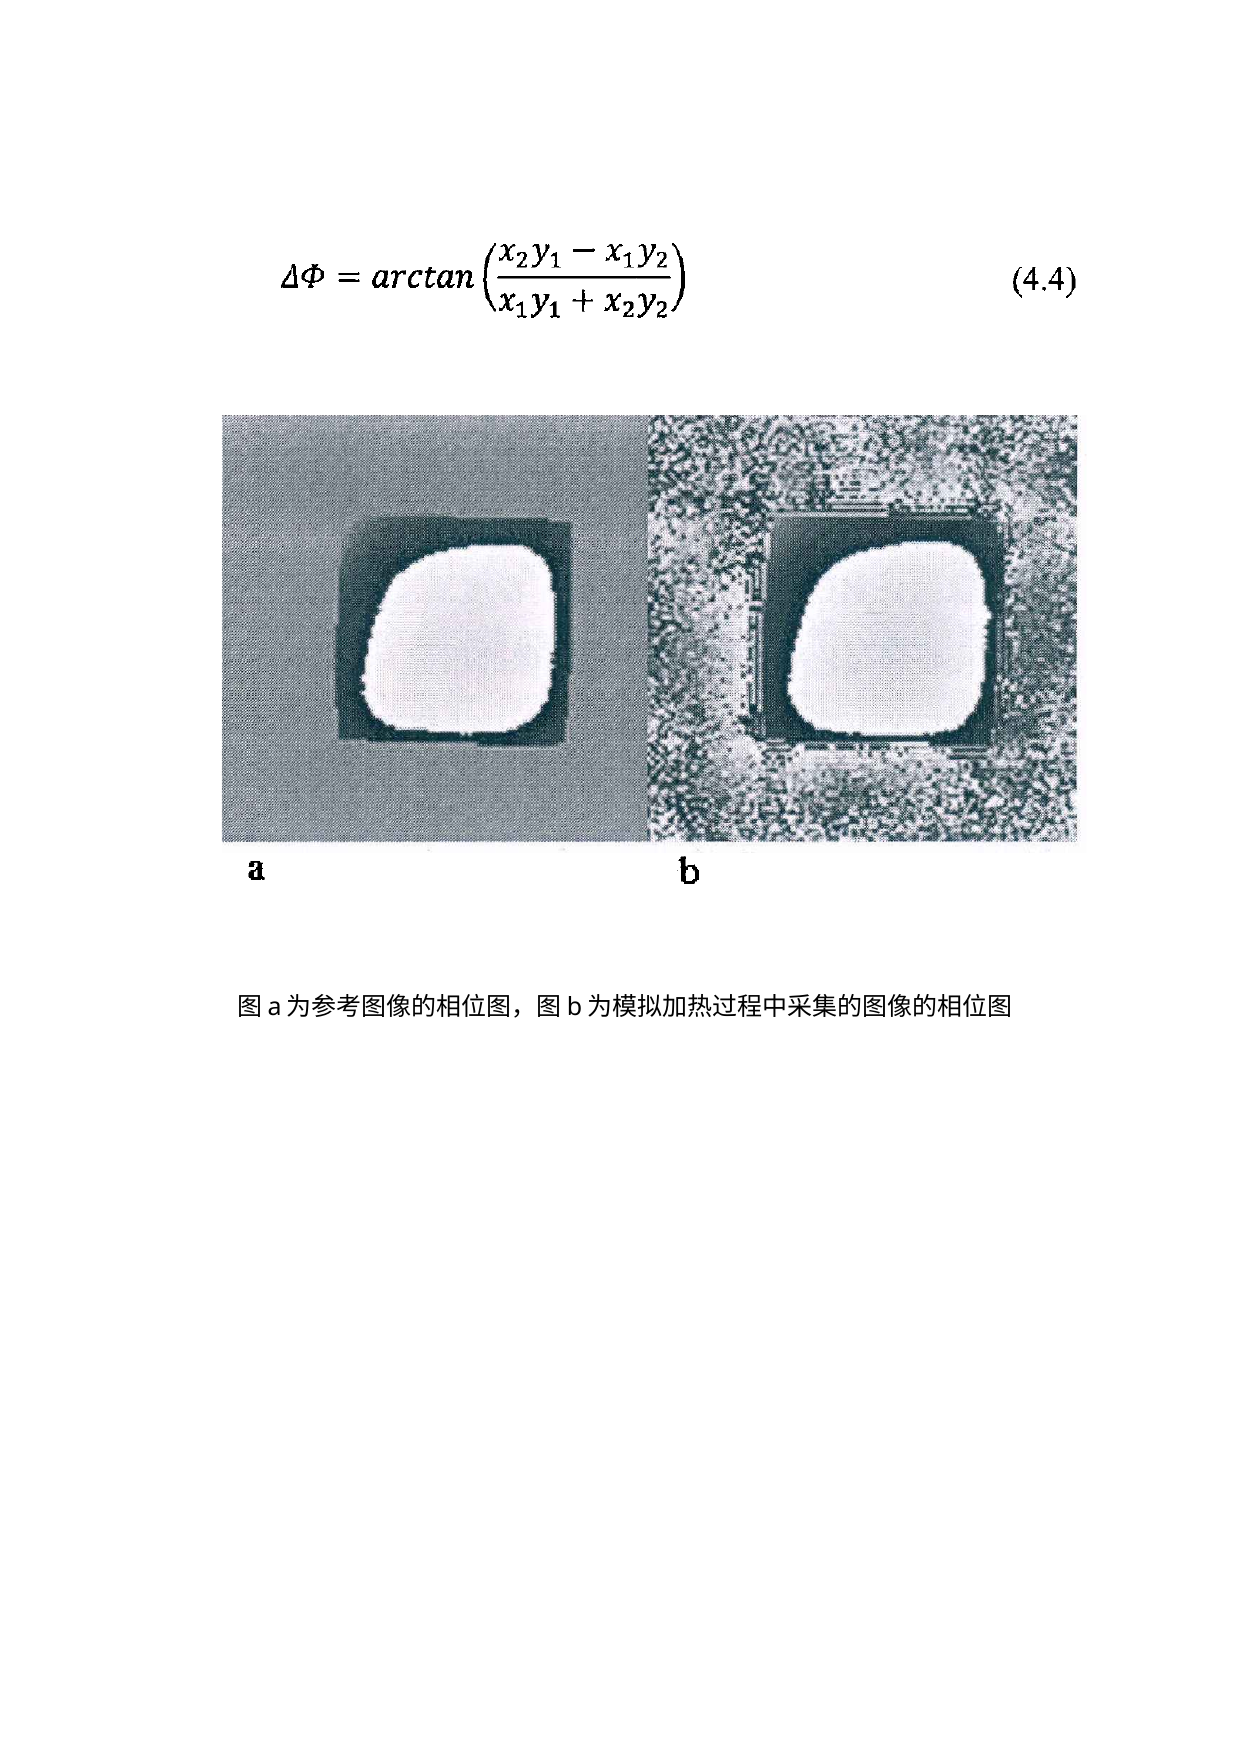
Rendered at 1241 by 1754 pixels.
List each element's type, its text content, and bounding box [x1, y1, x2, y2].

picture [221, 415, 1087, 890]
picture [234, 192, 1100, 322]
text 图a为参考图像的相位图，图b为模拟加热过程中采集的图像的相位图 [187, 972, 1053, 1037]
